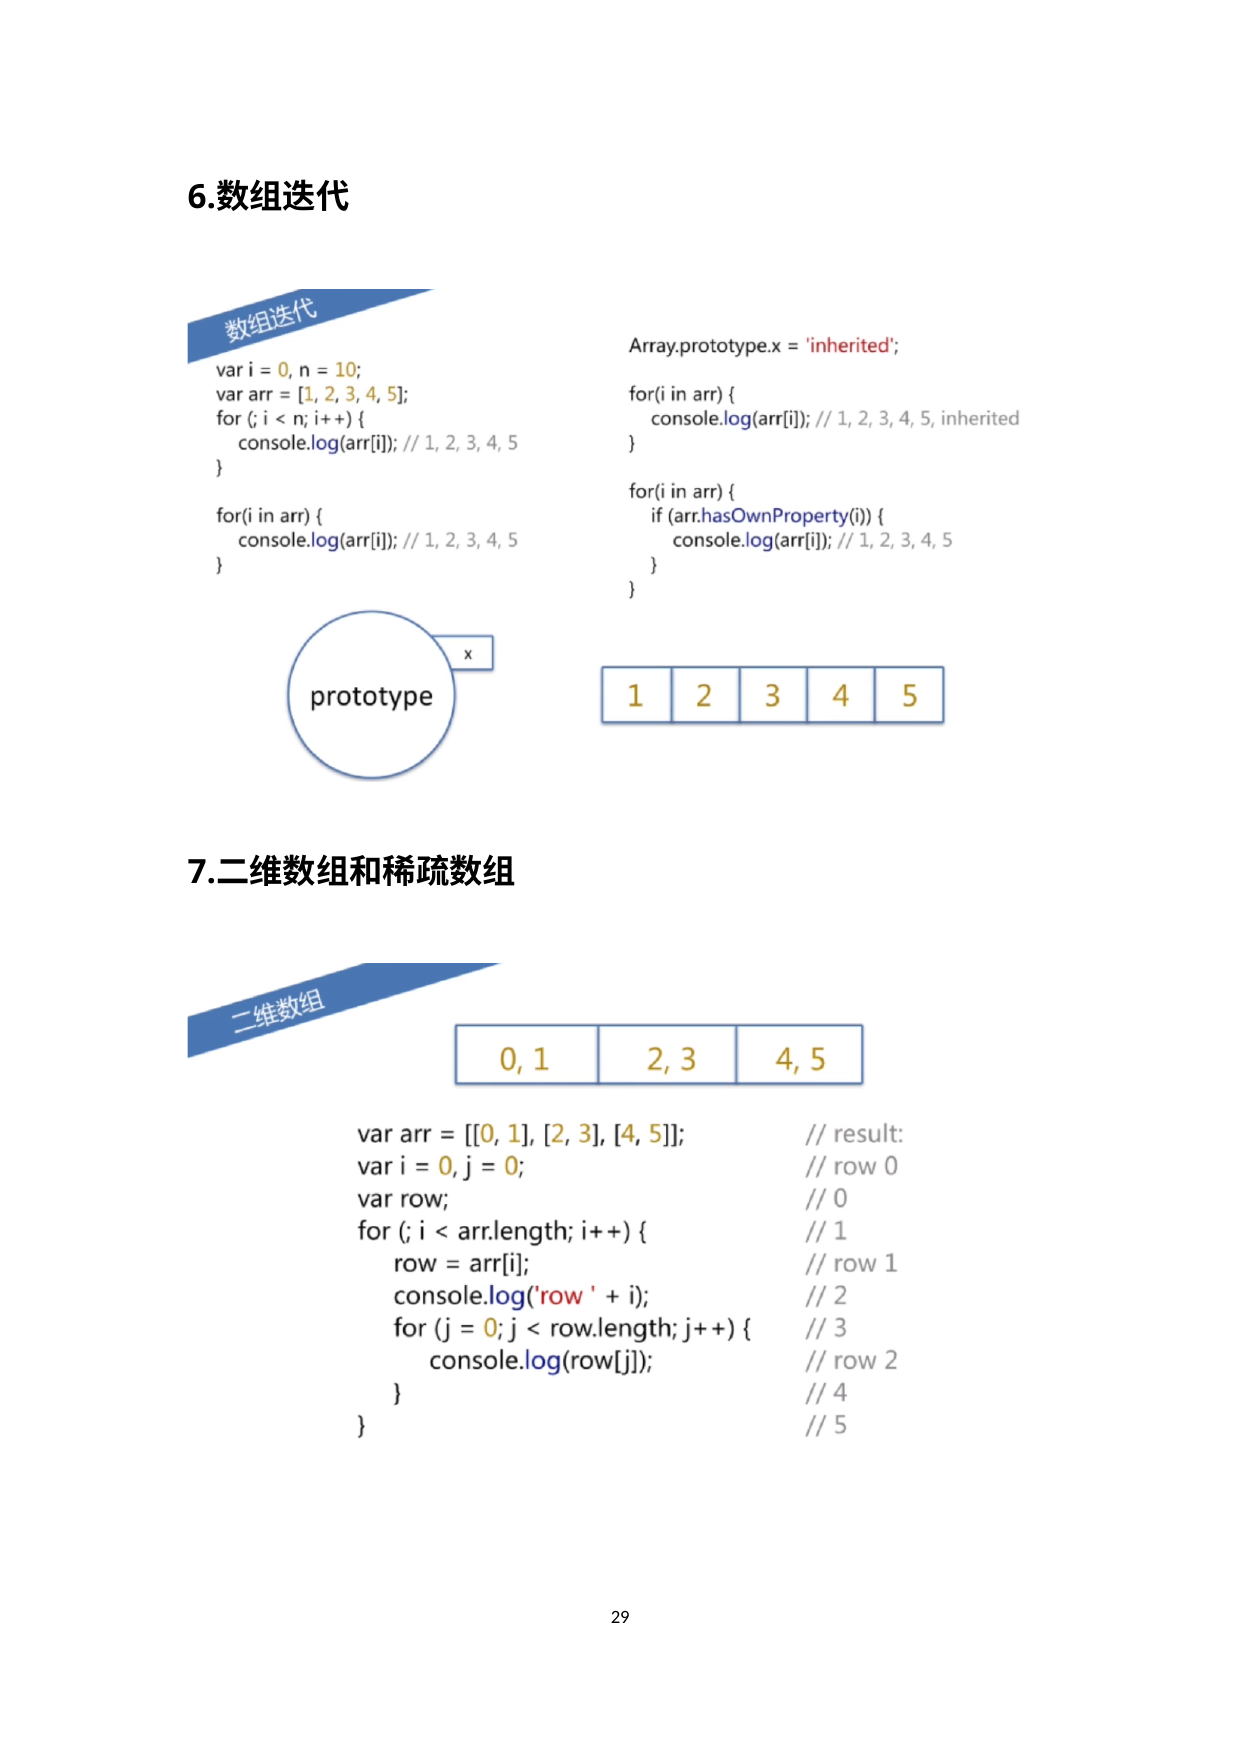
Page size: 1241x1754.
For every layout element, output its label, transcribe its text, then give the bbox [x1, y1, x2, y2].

subtitle 7.二维数组和稀疏数组 [187, 836, 1053, 901]
picture [187, 963, 1053, 1454]
picture [187, 289, 1053, 782]
subtitle 6.数组迭代 [187, 162, 1053, 227]
